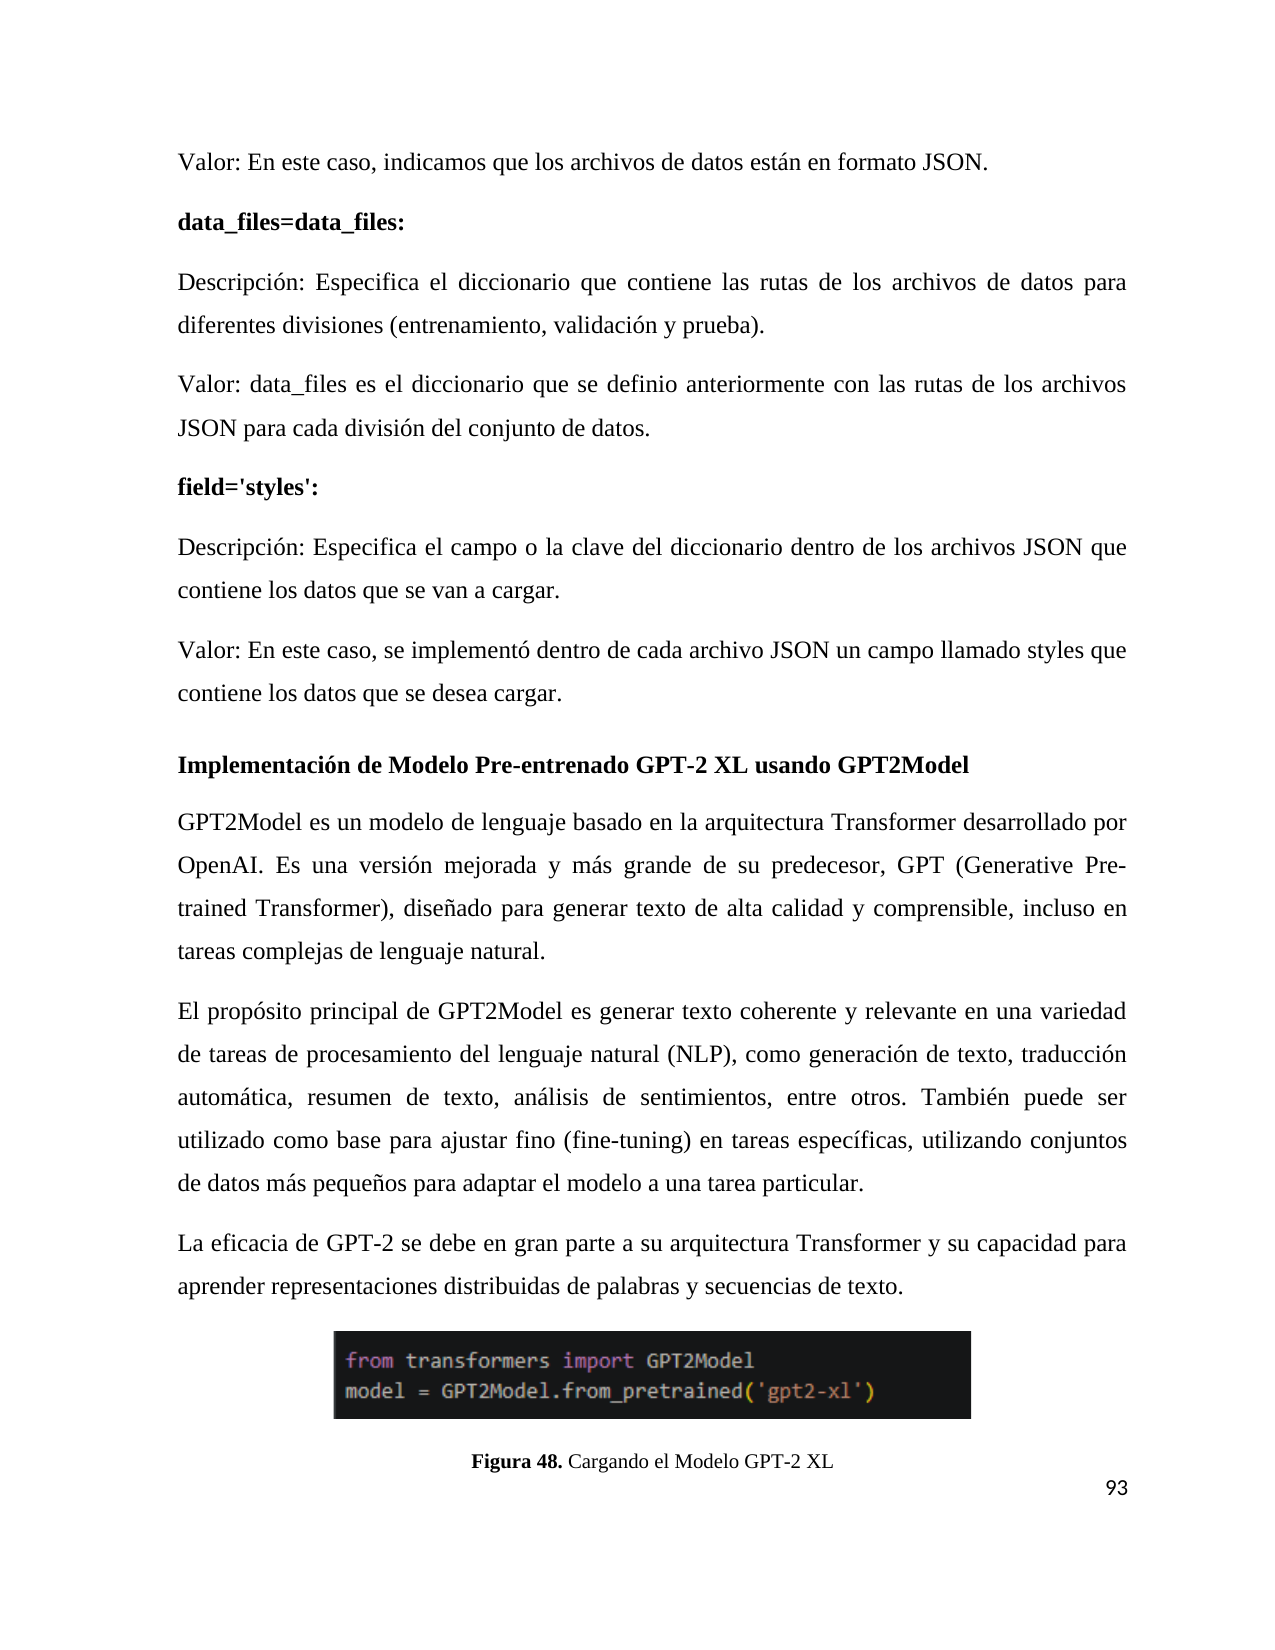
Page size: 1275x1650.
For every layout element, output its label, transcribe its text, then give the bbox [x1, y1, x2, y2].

text Valor: data_files es el diccionario que se definio anteriormente con las rutas de los archivos JSON para cada división del conjunto de datos. [177, 369, 1128, 441]
text Valor: En este caso, indicamos que los archivos de datos están en formato JSON. [177, 147, 1128, 176]
text Descripción: Especifica el campo o la clave del diccionario dentro de los archivos JSON que contiene los datos que se van a cargar. [177, 532, 1128, 604]
text El propósito principal de GPT2Model es generar texto coherente y relevante en una variedad de tareas de procesamiento del lenguaje natural (NLP), como generación de texto, traducción automática, resumen de texto, análisis de sentimientos, entre otros. También puede ser utilizado como base para ajustar fino (fine-tuning) en tareas específicas, utilizando conjuntos de datos más pequeños para adaptar el modelo a una tarea particular. [177, 996, 1128, 1197]
text field='styles': [177, 472, 1128, 501]
text Valor: En este caso, se implementó dentro de cada archivo JSON un campo llamado styles que contiene los datos que se desea cargar. [177, 635, 1128, 707]
picture [333, 1331, 972, 1419]
text Descripción: Especifica el diccionario que contiene las rutas de los archivos de datos para diferentes divisiones (entrenamiento, validación y prueba). [177, 267, 1128, 338]
subtitle Implementación de Modelo Pre-entrenado GPT-2 XL usando GPT2Model [177, 751, 1128, 779]
text GPT2Model es un modelo de lenguaje basado en la arquitectura Transformer desarrollado por OpenAI. Es una versión mejorada y más grande de su predecesor, GPT (Generative Pre-trained Transformer), diseñado para generar texto de alta calidad y comprensible, incluso en tareas complejas de lenguaje natural. [177, 807, 1128, 965]
text Figura 48. Cargando el Modelo GPT-2 XL [177, 1449, 1128, 1473]
text data_files=data_files: [177, 207, 1128, 236]
text La eficacia de GPT-2 se debe en gran parte a su arquitectura Transformer y su capacidad para aprender representaciones distribuidas de palabras y secuencias de texto. [177, 1228, 1128, 1300]
